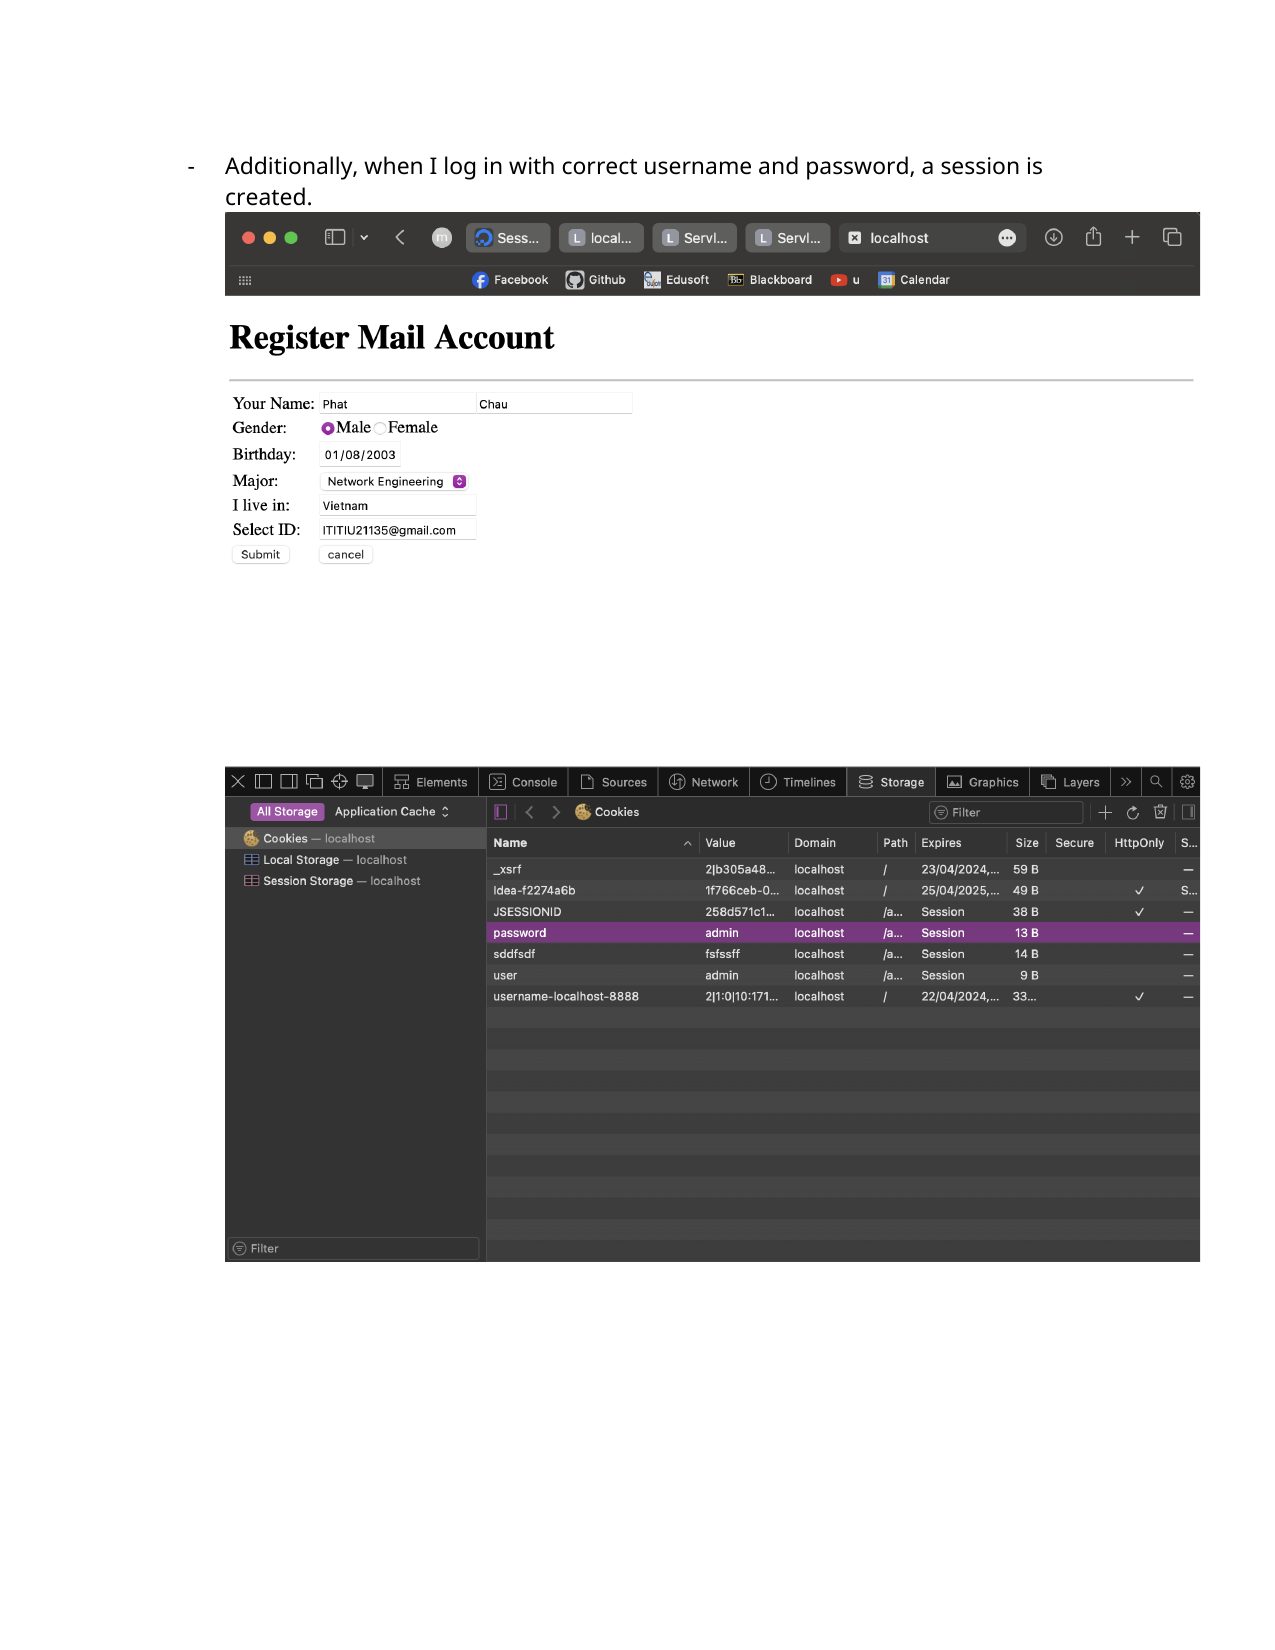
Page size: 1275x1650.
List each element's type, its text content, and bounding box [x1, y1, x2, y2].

picture [225, 212, 1200, 1262]
